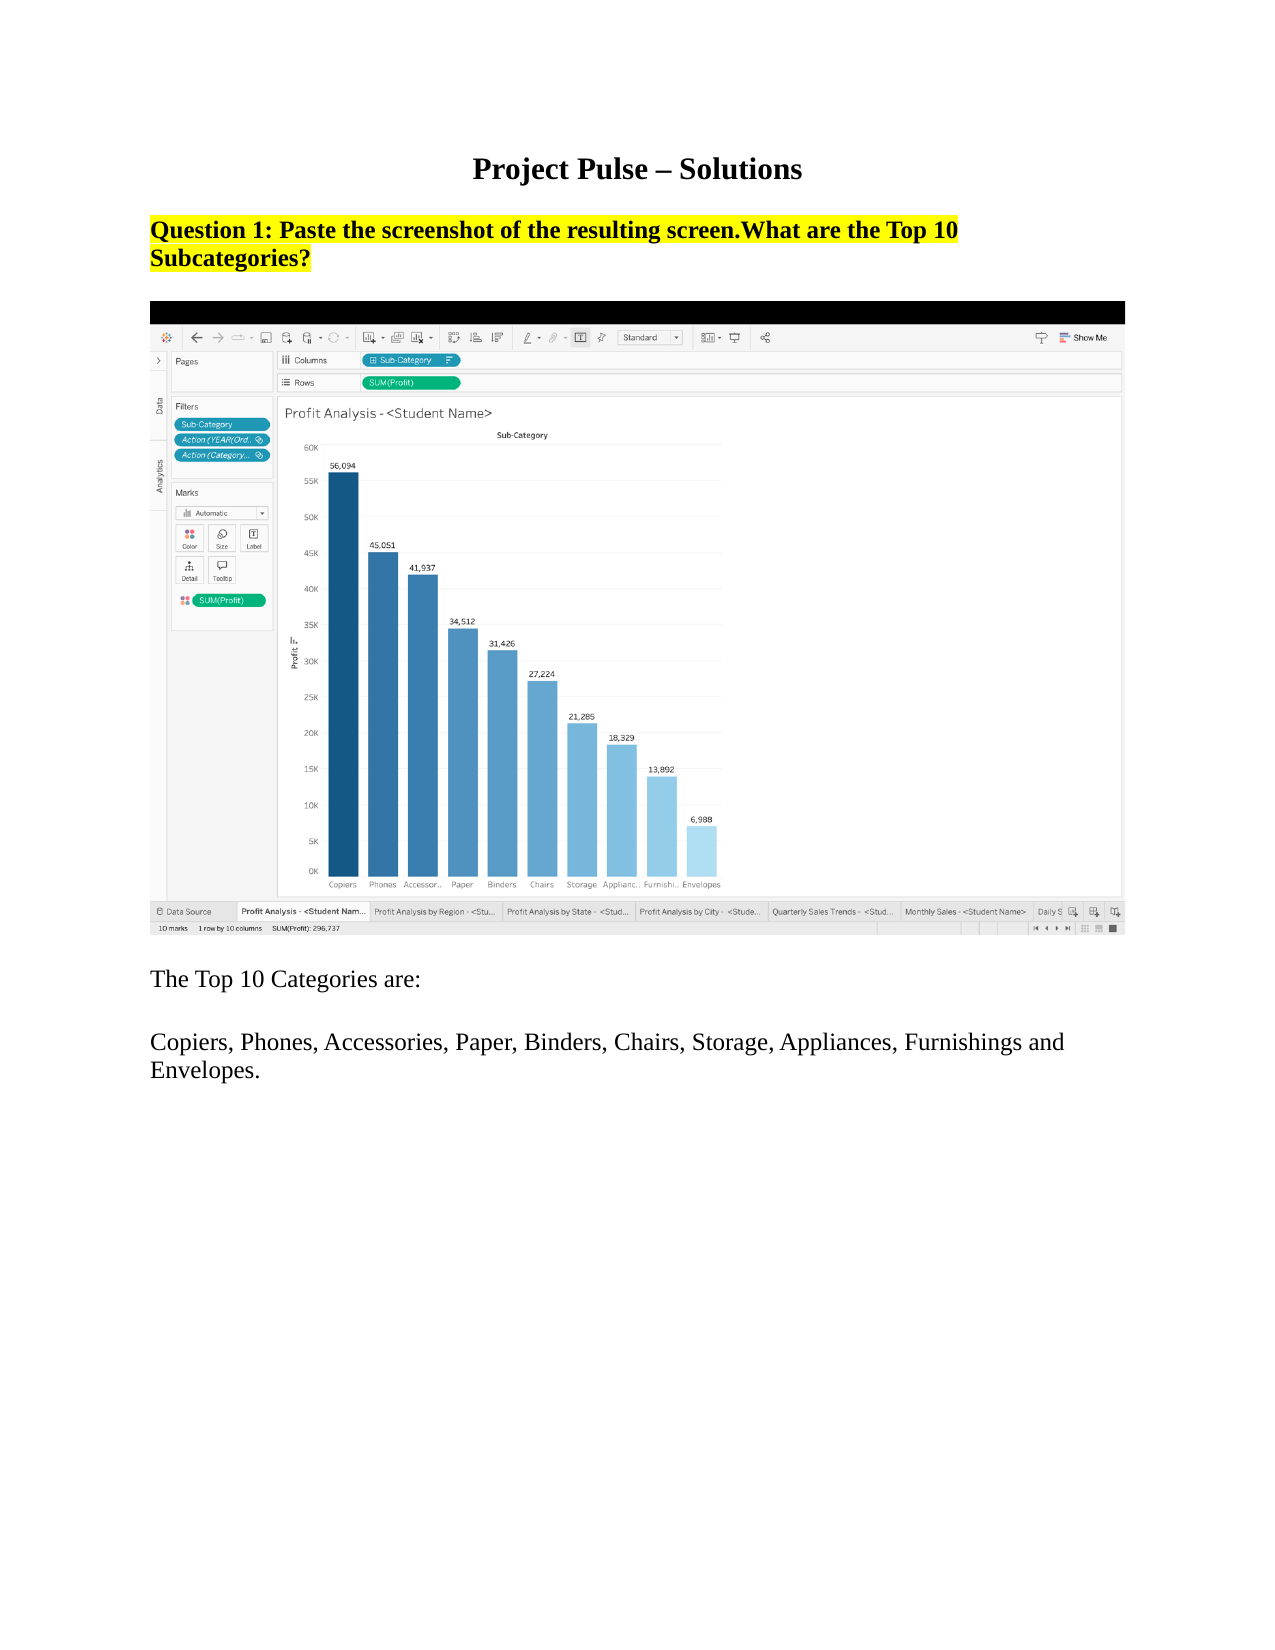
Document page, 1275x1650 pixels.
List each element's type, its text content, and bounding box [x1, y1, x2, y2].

picture [150, 301, 1125, 935]
text The Top 10 Categories are: [150, 964, 1125, 1027]
text Question 1: Paste the screenshot of the resulting screen.What are the Top 10 Subcategories? [150, 215, 1125, 272]
text Copiers, Phones, Accessories, Paper, Binders, Chairs, Storage, Appliances, Furnishings and Envelopes. [150, 1027, 1125, 1084]
text Project Pulse – Solutions [150, 150, 1125, 186]
